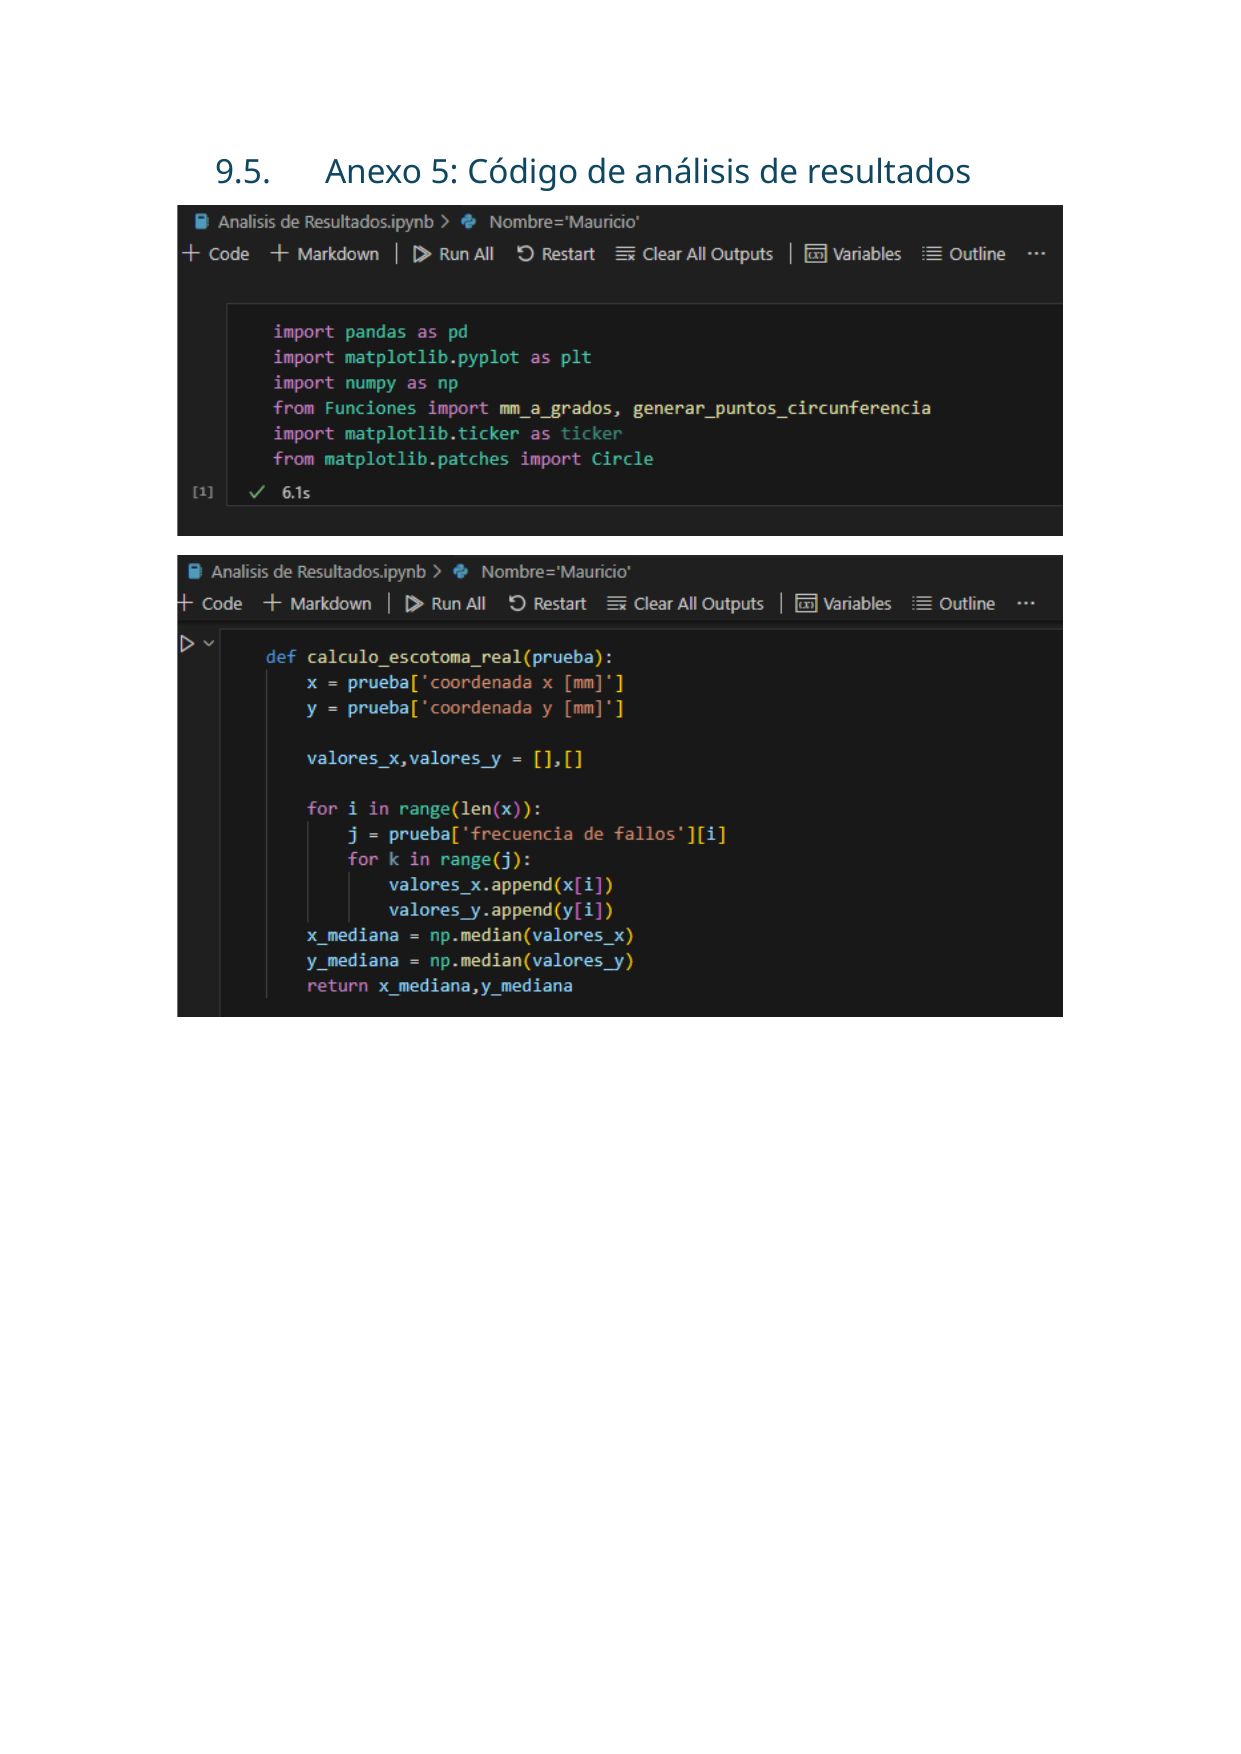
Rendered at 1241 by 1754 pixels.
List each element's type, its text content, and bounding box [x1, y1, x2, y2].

subtitle Anexo 5: Código de análisis de resultados [215, 148, 1063, 193]
picture [177, 205, 1063, 536]
picture [177, 555, 1063, 1017]
